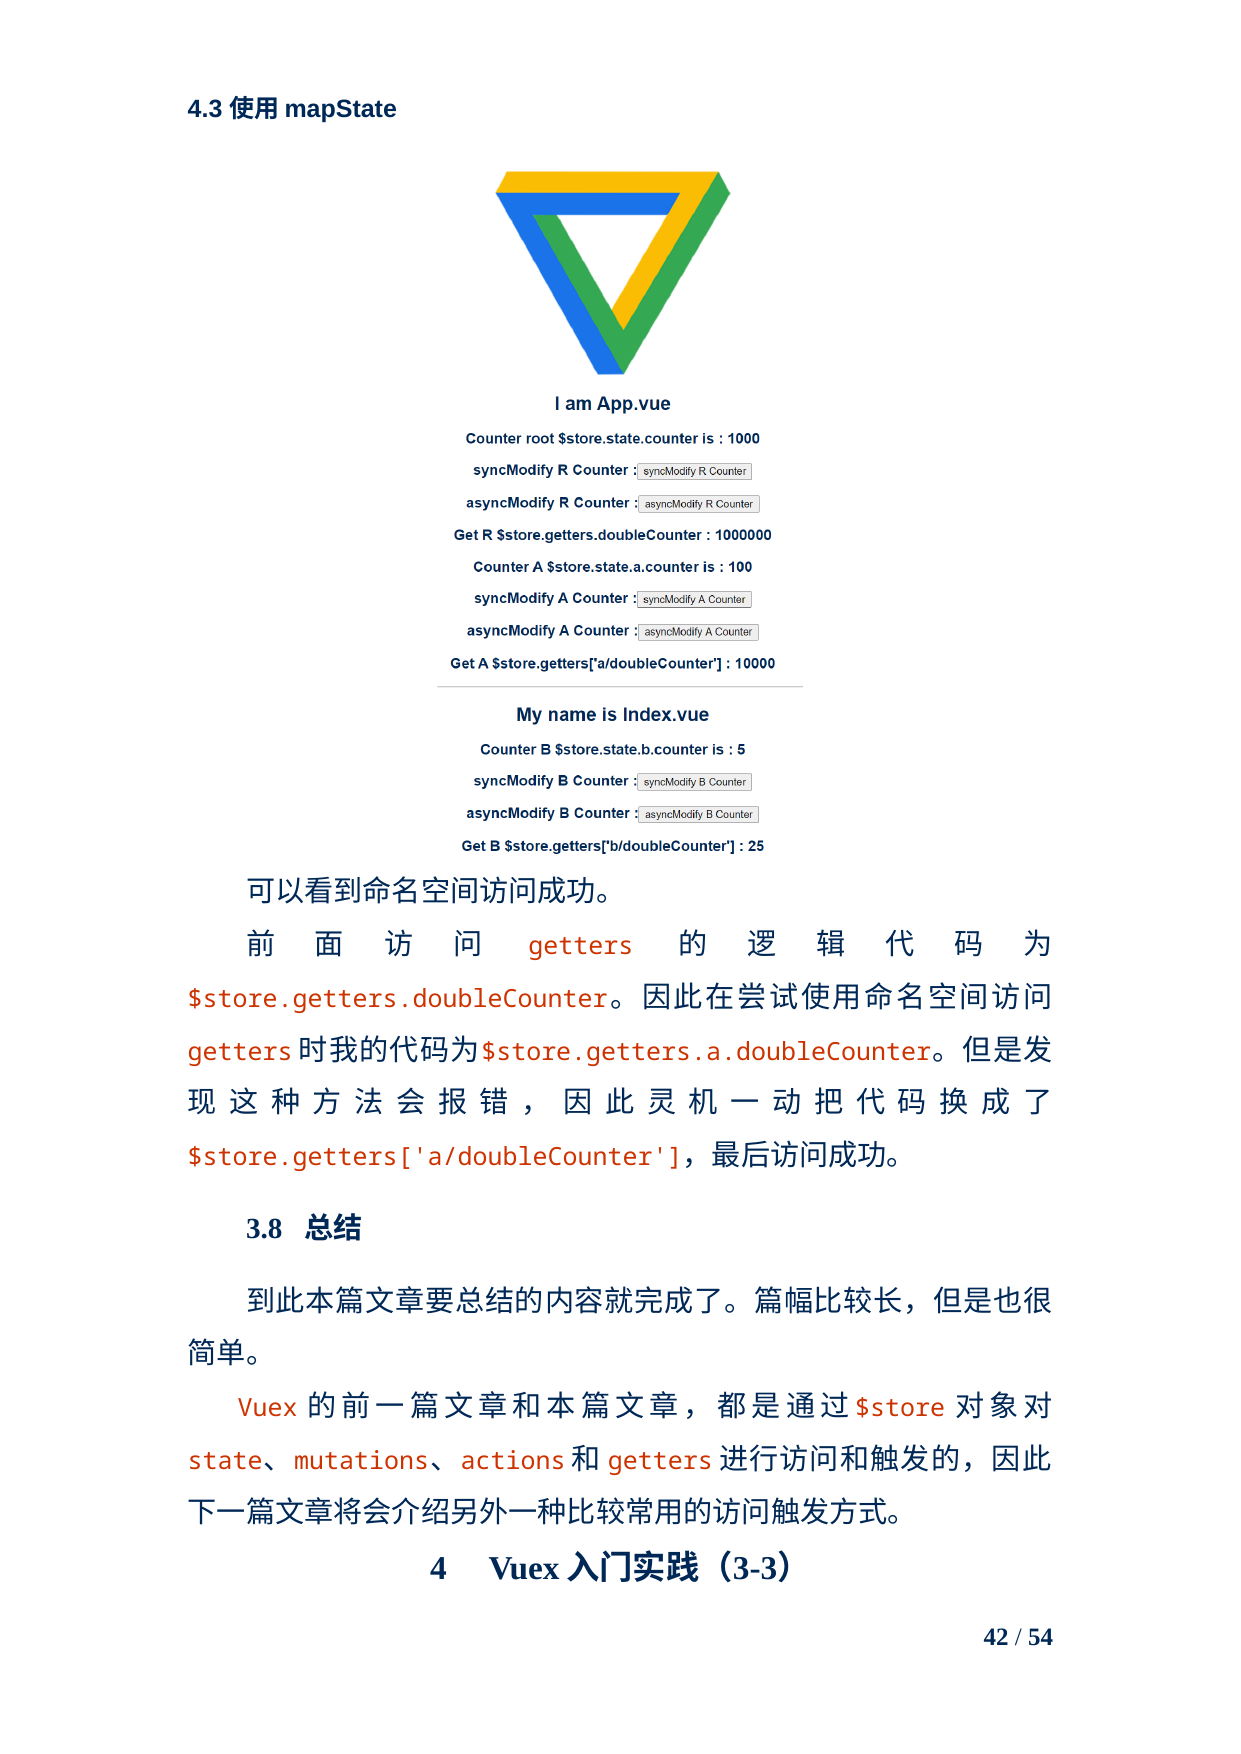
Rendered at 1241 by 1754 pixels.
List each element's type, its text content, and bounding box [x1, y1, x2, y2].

text 可以看到命名空间访问成功。 [187, 868, 1053, 910]
subtitle 总结 [246, 1204, 1053, 1247]
text 到此本篇文章要总结的内容就完成了。篇幅比较长，但是也很简单。 [187, 1277, 1053, 1372]
text Vuex的前一篇文章和本篇文章，都是通过$store对象对state、mutations、actions和getters进行访问和触发的，因此下一篇文章将会介绍另外一种比较常用的访问触发方式。 [187, 1383, 1053, 1531]
subtitle Vuex入门实践（3-3） [187, 1541, 1053, 1589]
picture [437, 162, 803, 860]
text 前面访问getters的逻辑代码为$store.getters.doubleCounter。因此在尝试使用命名空间访问getters时我的代码为$store.getters.a.doubleCounter。但是发现这种方法会报错，因此灵机一动把代码换成了$store.getters['a/doubleCounter']，最后访问成功。 [187, 921, 1053, 1174]
